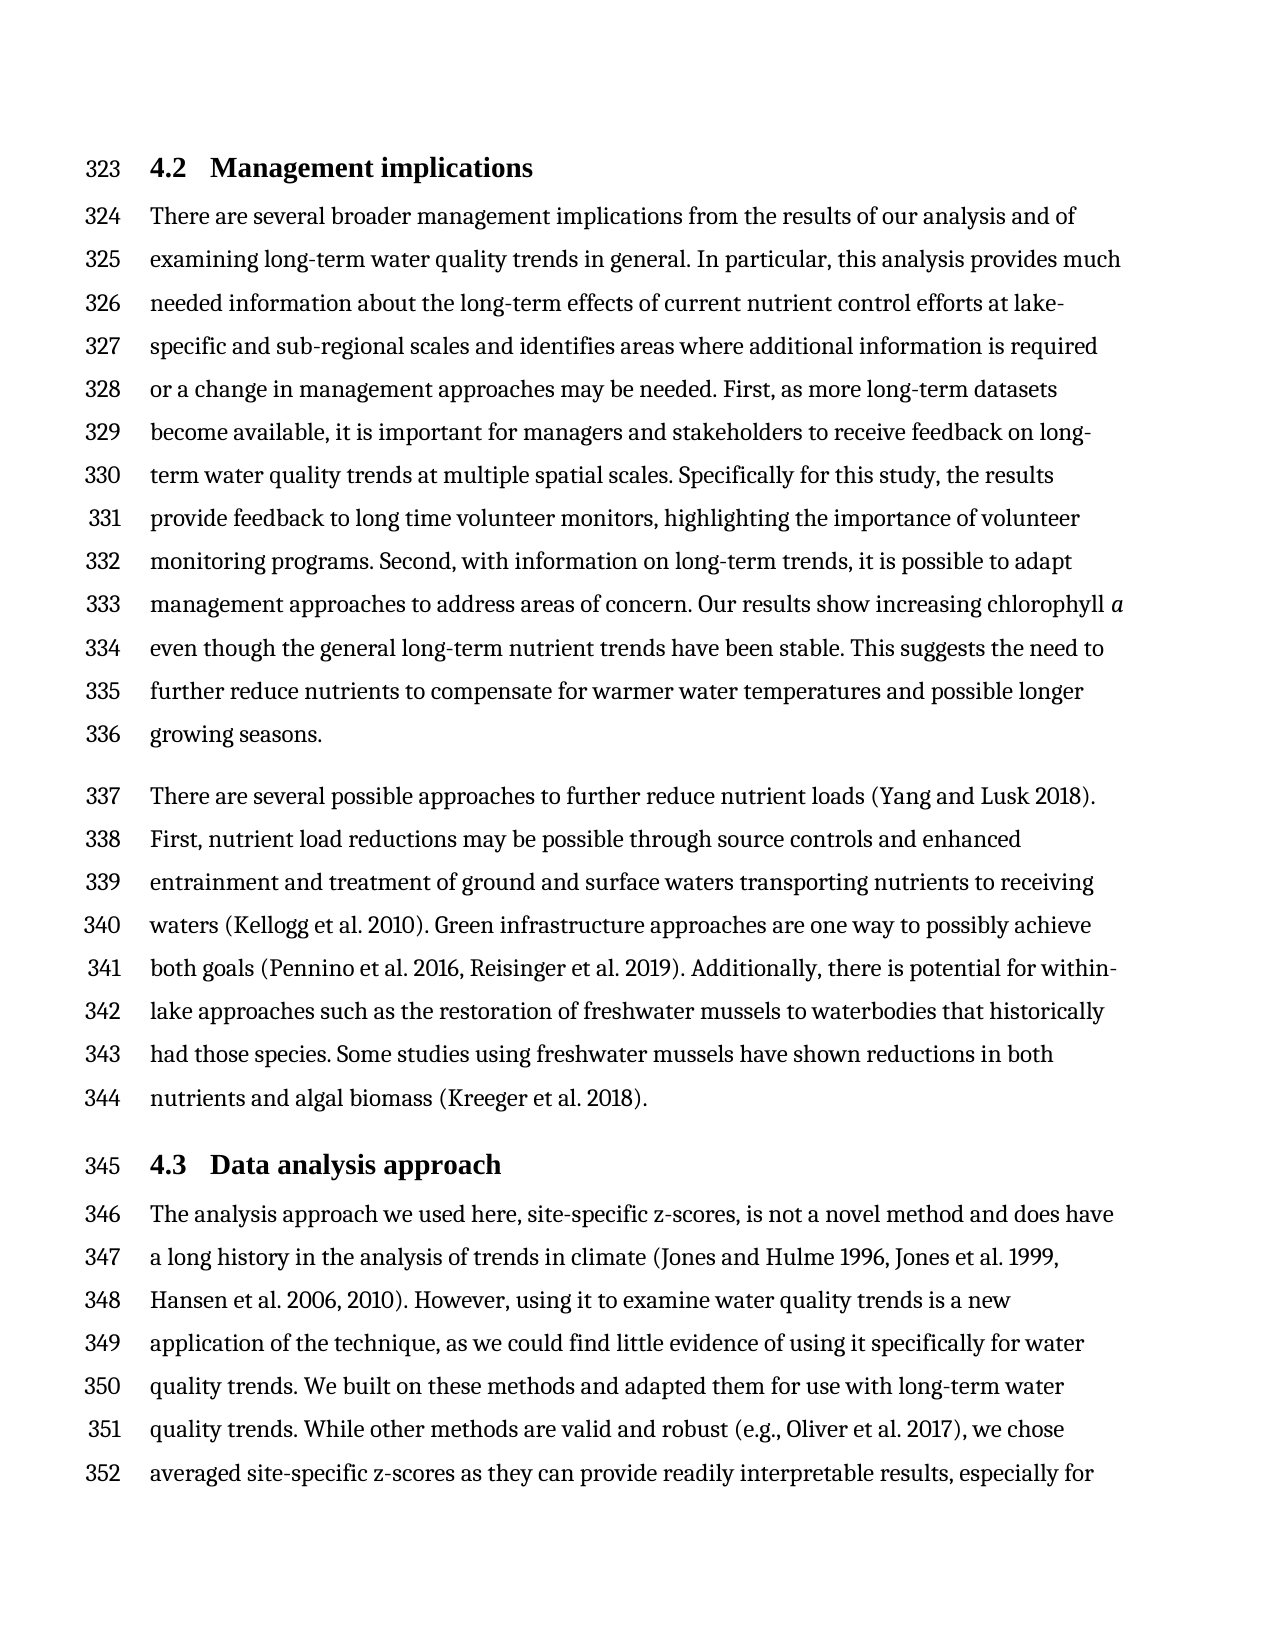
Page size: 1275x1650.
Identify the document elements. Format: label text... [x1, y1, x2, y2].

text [150, 1200, 1125, 1487]
subtitle Data analysis approach [150, 1147, 1125, 1181]
text There are several broader management implications from the results of our analysis and of examining long-term water quality trends in general. In particular, this analysis provides much needed information about the long-term effects of current nutrient control efforts at lake-specific and sub-regional scales and identifies areas where additional information is required or a change in management approaches may be needed. First, as more long-term datasets become available, it is important for managers and stakeholders to receive feedback on long-term water quality trends at multiple spatial scales. Specifically for this study, the results provide feedback to long time volunteer monitors, highlighting the importance of volunteer monitoring programs. Second, with information on long-term trends, it is possible to adapt management approaches to address areas of concern. Our results show increasing chlorophyll a even though the general long-term nutrient trends have been stable. This suggests the need to further reduce nutrients to compensate for warmer water temperatures and possible longer growing seasons. [150, 202, 1125, 748]
text There are several possible approaches to further reduce nutrient loads (Yang and Lusk 2018). First, nutrient load reductions may be possible through source controls and enhanced entrainment and treatment of ground and surface waters transporting nutrients to receiving waters (Kellogg et al. 2010). Green infrastructure approaches are one way to possibly achieve both goals (Pennino et al. 2016, Reisinger et al. 2019). Additionally, there is potential for within-lake approaches such as the restoration of freshwater mussels to waterbodies that historically had those species. Some studies using freshwater mussels have shown reductions in both nutrients and algal biomass (Kreeger et al. 2018). [150, 782, 1125, 1112]
subtitle Management implications [150, 150, 1125, 183]
